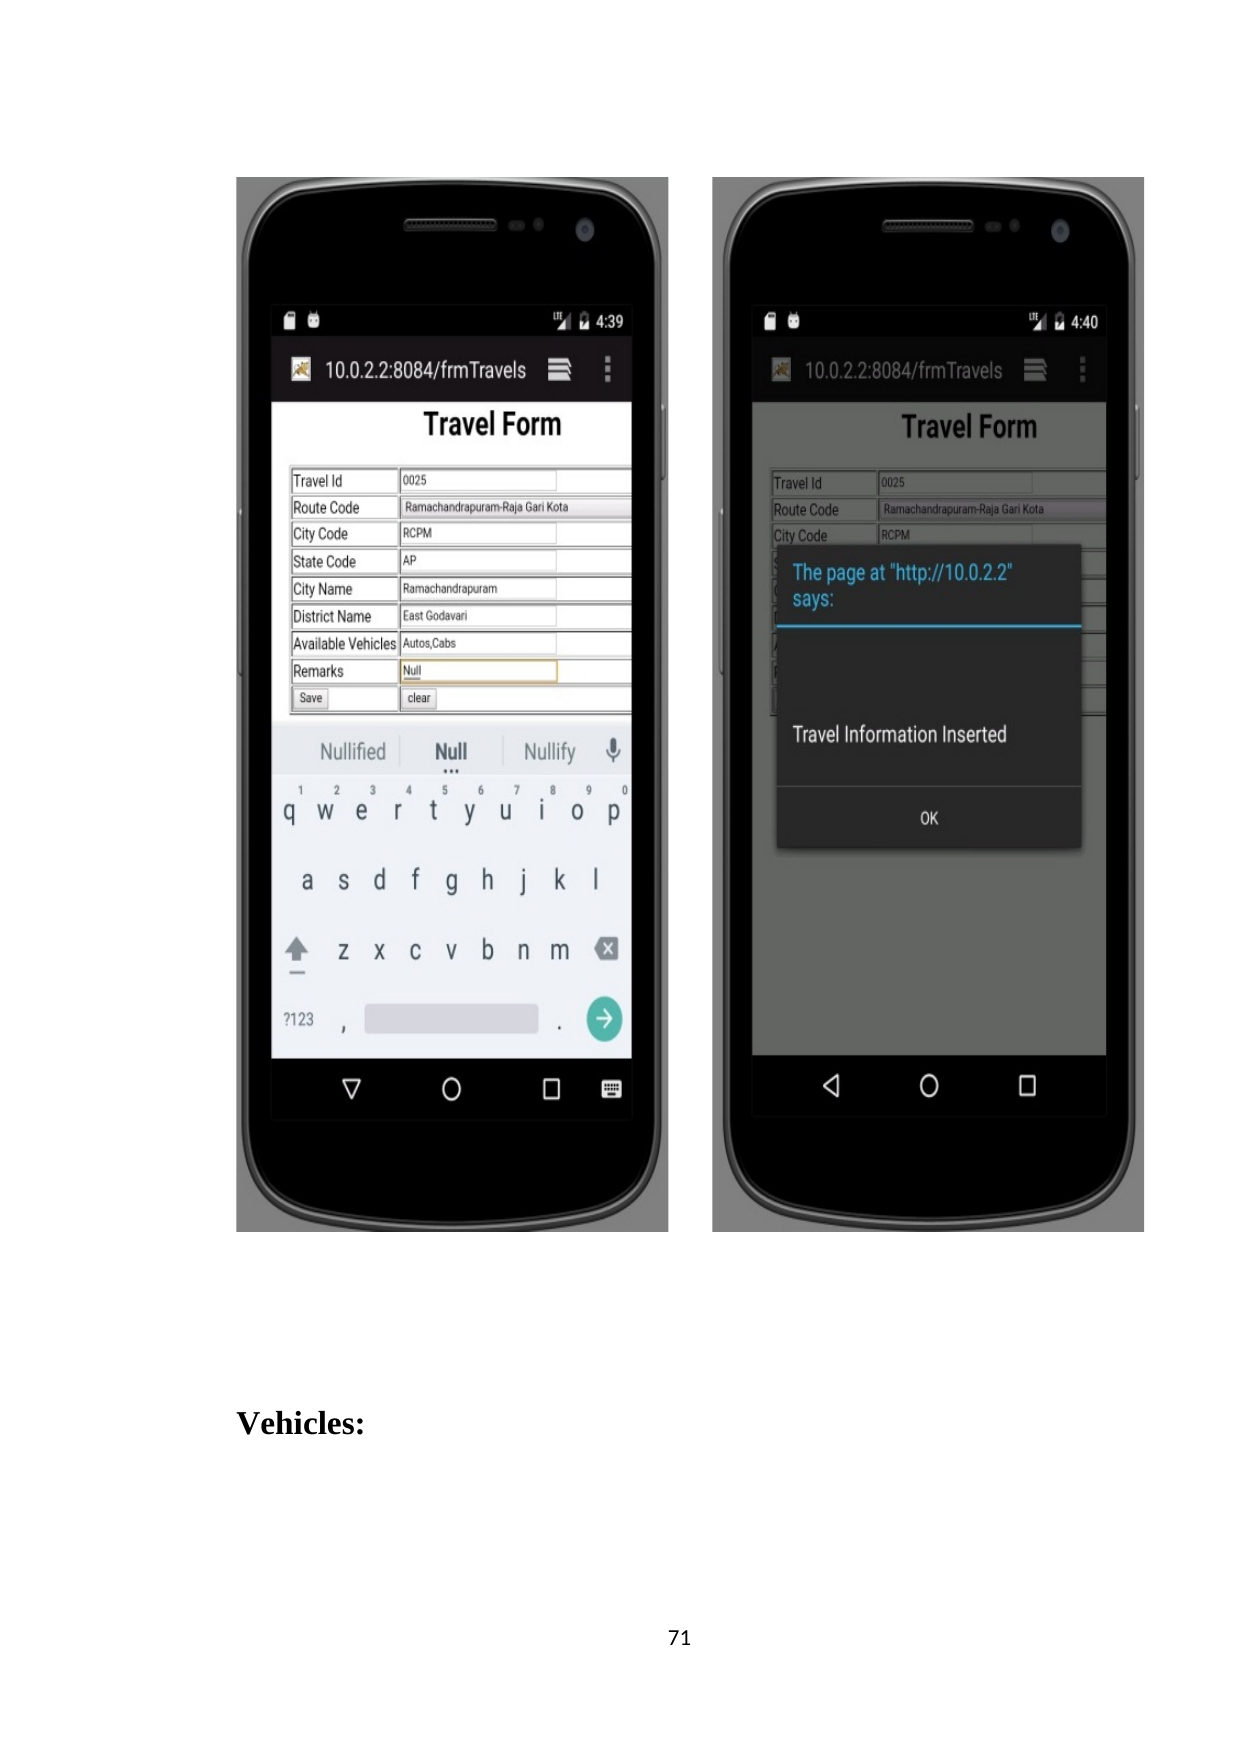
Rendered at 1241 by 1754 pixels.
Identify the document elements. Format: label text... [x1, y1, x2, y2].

picture [236, 177, 669, 1232]
text Vehicles: [236, 1403, 1197, 1441]
picture [712, 177, 1145, 1232]
